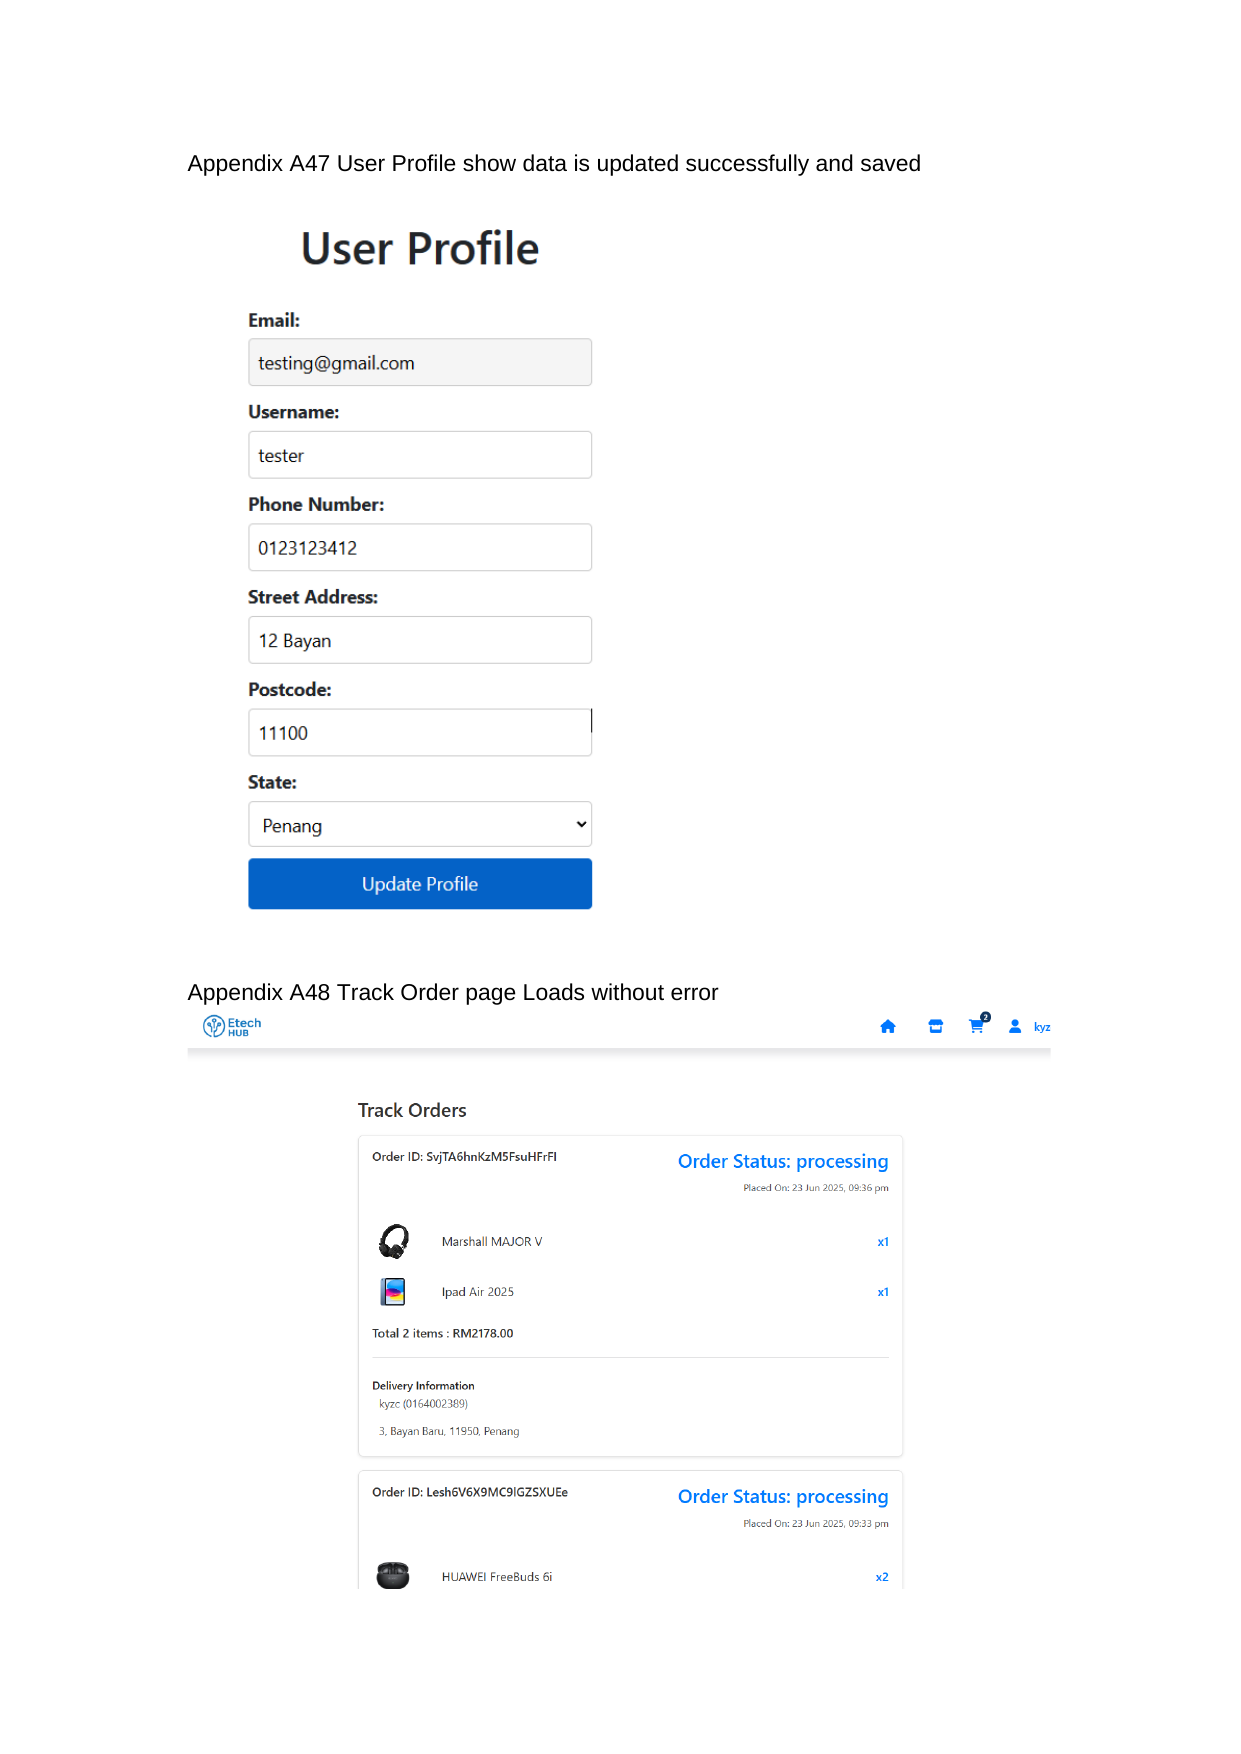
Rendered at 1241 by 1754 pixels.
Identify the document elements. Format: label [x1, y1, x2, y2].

picture [187, 1005, 1051, 1589]
text [187, 150, 1053, 1588]
picture [187, 176, 687, 953]
